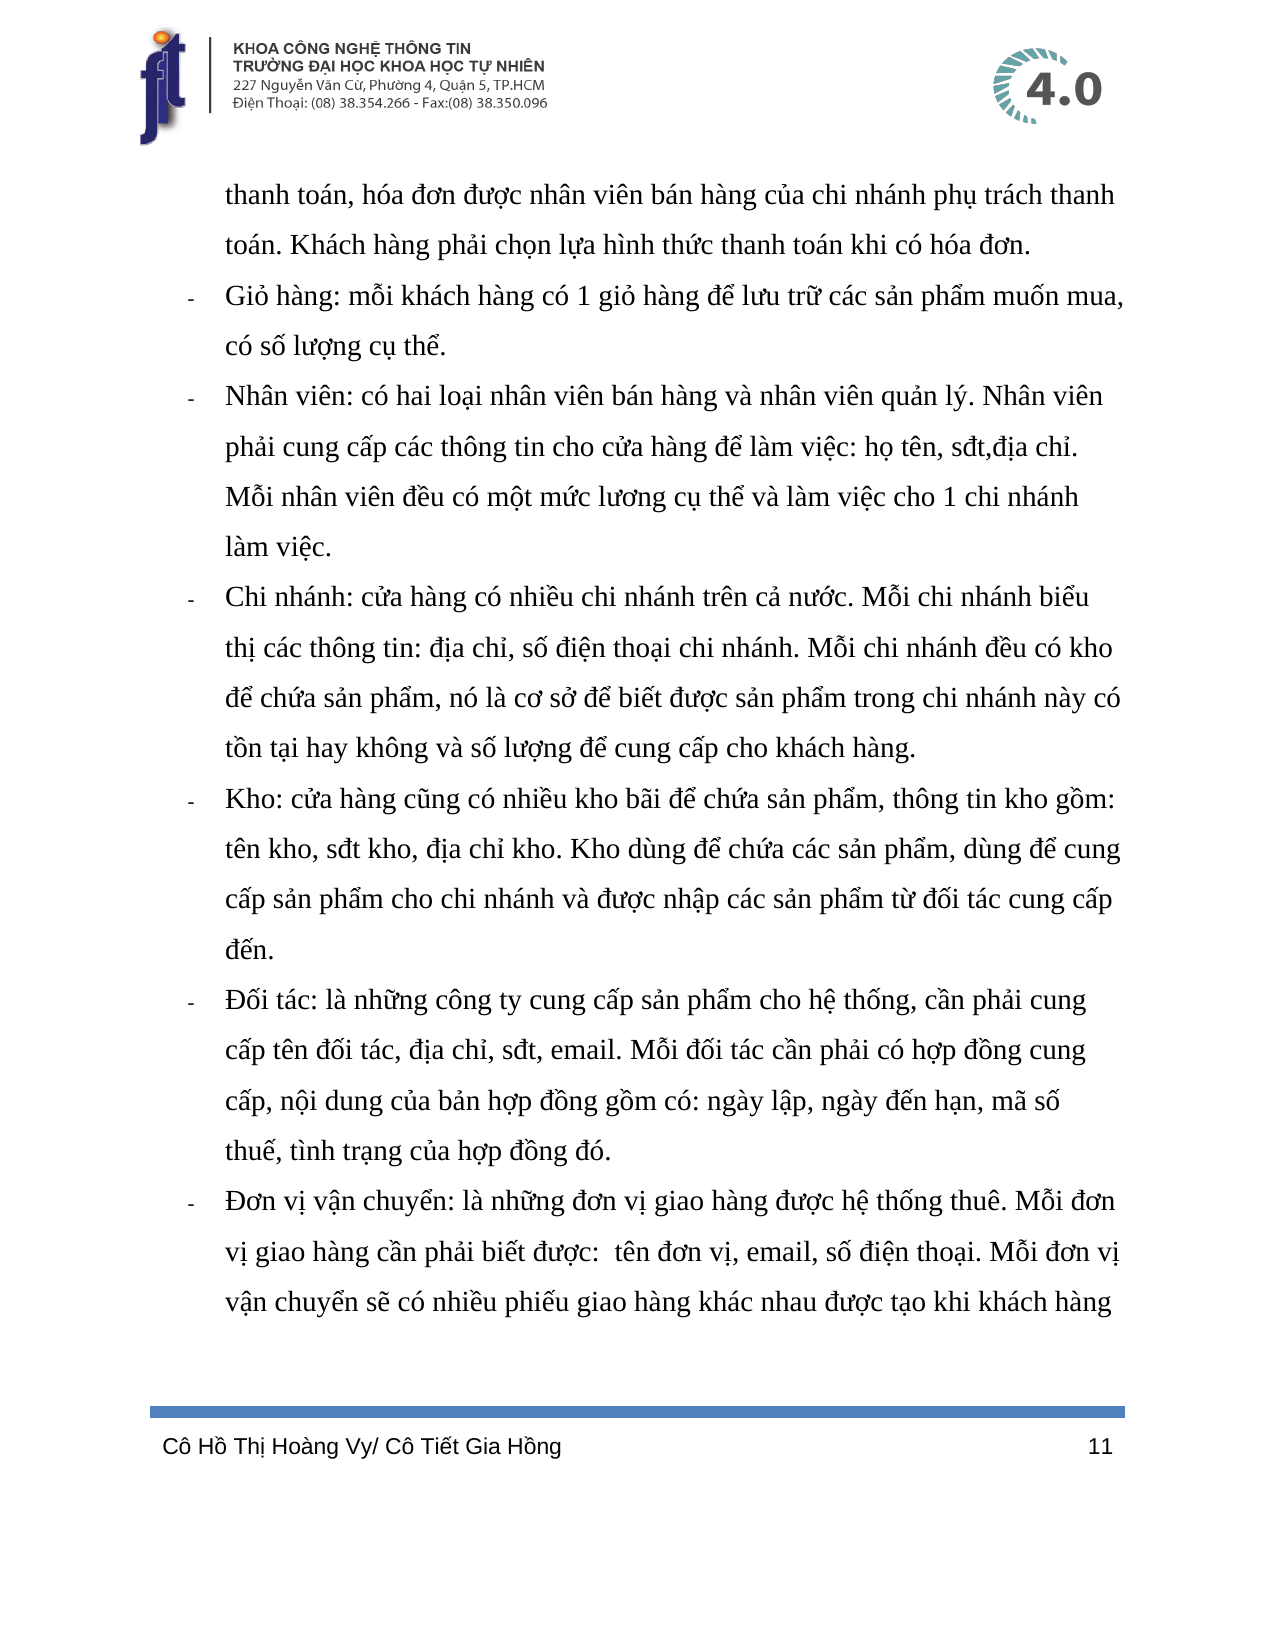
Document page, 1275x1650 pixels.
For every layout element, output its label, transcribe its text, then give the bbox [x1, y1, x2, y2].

picture [985, 41, 1108, 127]
picture [117, 21, 580, 167]
list Kho: cửa hàng cũng có nhiều kho bãi để chứa sản phẩm, thông tin kho gồm: tên kho, sđt kho, địa chỉ kho. Kho dùng để chứa các sản phẩm, dùng để cung cấp sản phẩm cho chi nhánh và được nhập các sản phẩm từ đối tác cung cấp đến. [187, 781, 1125, 965]
list Nhân viên: có hai loại nhân viên bán hàng và nhân viên quản lý. Nhân viên phải cung cấp các thông tin cho cửa hàng để làm việc: họ tên, sđt,địa chỉ. Mỗi nhân viên đều có một mức lương cụ thể và làm việc cho 1 chi nhánh làm việc. [187, 378, 1125, 563]
list Chi nhánh: cửa hàng có nhiều chi nhánh trên cả nước. Mỗi chi nhánh biểu thị các thông tin: địa chỉ, số điện thoại chi nhánh. Mỗi chi nhánh đều có kho để chứa sản phẩm, nó là cơ sở để biết được sản phẩm trong chi nhánh này có tồn tại hay không và số lượng để cung cấp cho khách hàng. [187, 579, 1125, 764]
list Đối tác: là những công ty cung cấp sản phẩm cho hệ thống, cần phải cung cấp tên đối tác, địa chỉ, sđt, email. Mỗi đối tác cần phải có hợp đồng cung cấp, nội dung của bản hợp đồng gồm có: ngày lập, ngày đến hạn, mã số thuế, tình trạng của hợp đồng đó. [187, 982, 1125, 1167]
list Giỏ hàng: mỗi khách hàng có 1 giỏ hàng để lưu trữ các sản phẩm muốn mua, có số lượng cụ thể. [187, 278, 1125, 362]
